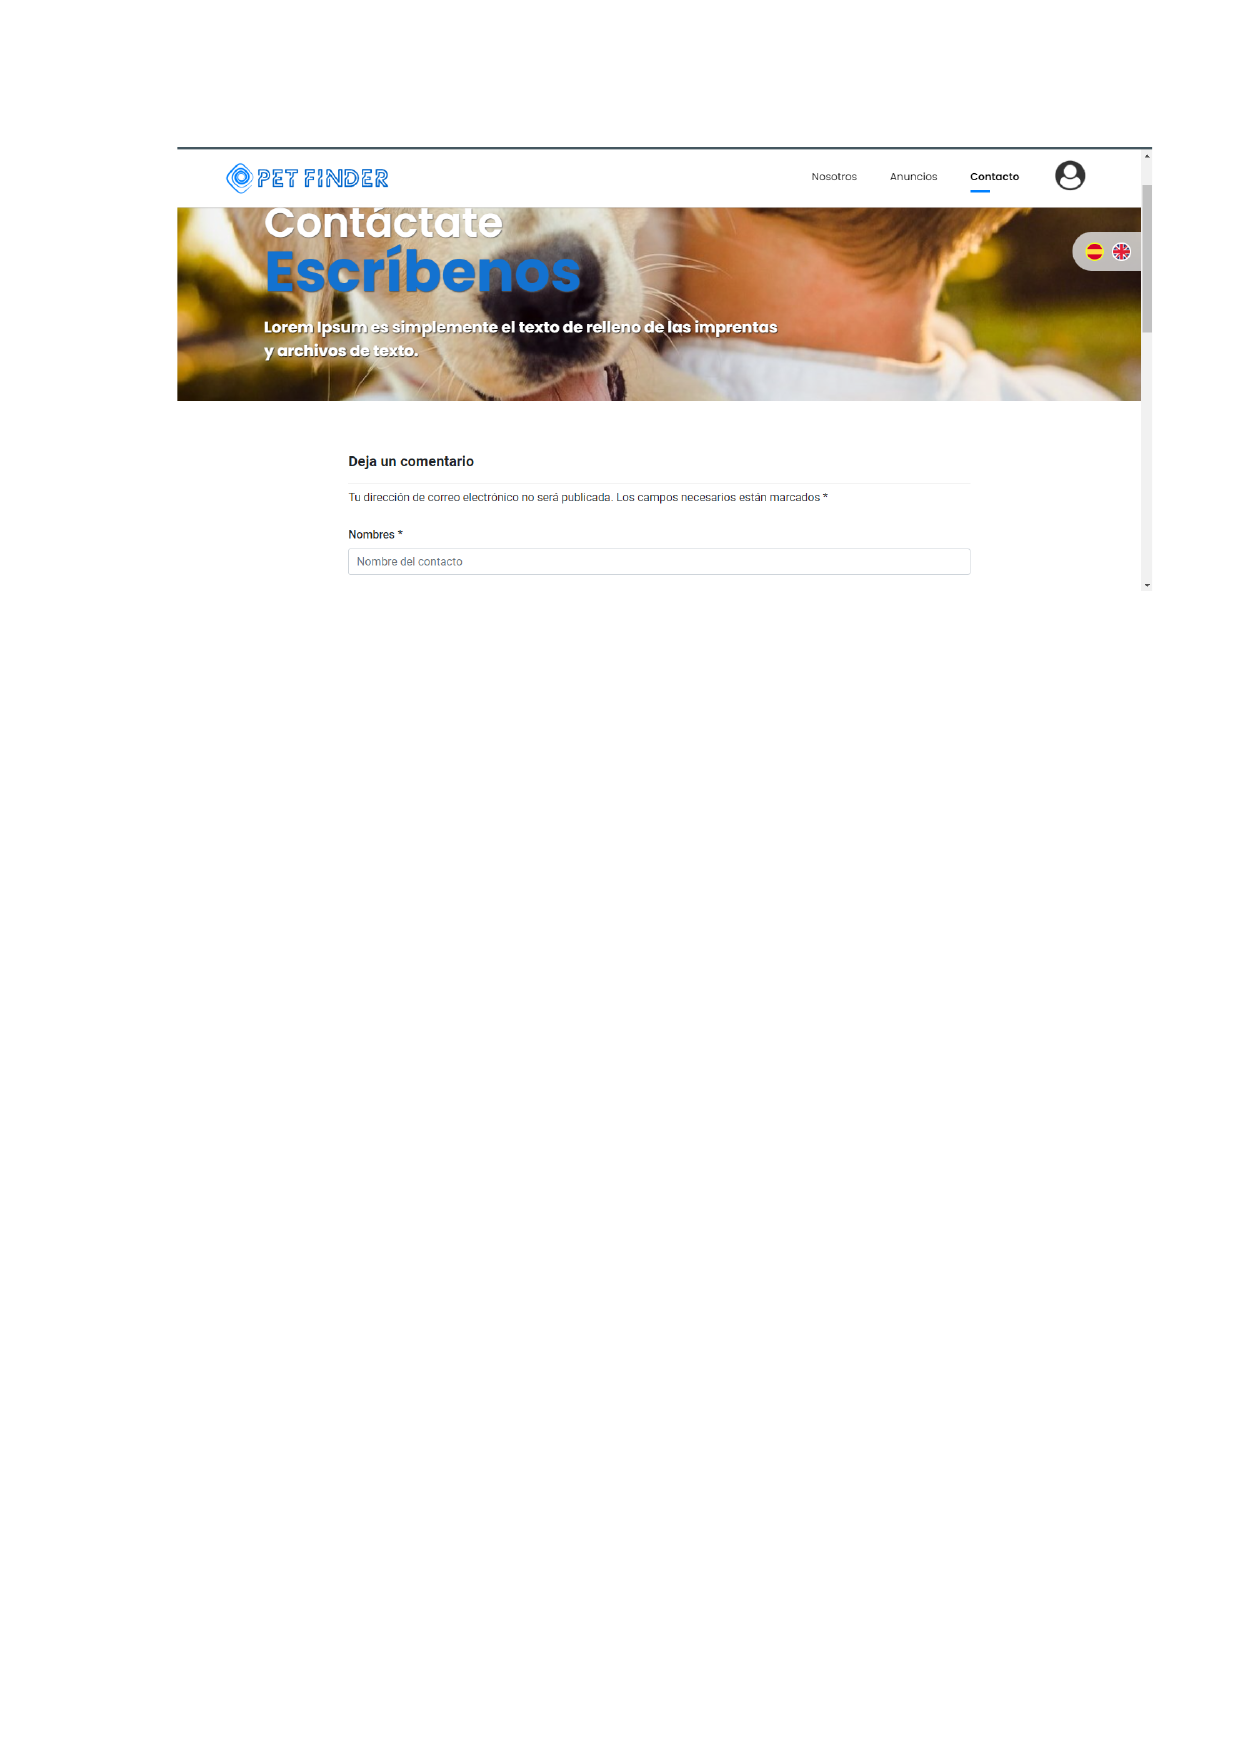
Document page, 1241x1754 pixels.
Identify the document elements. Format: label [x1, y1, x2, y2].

picture [177, 147, 1153, 591]
